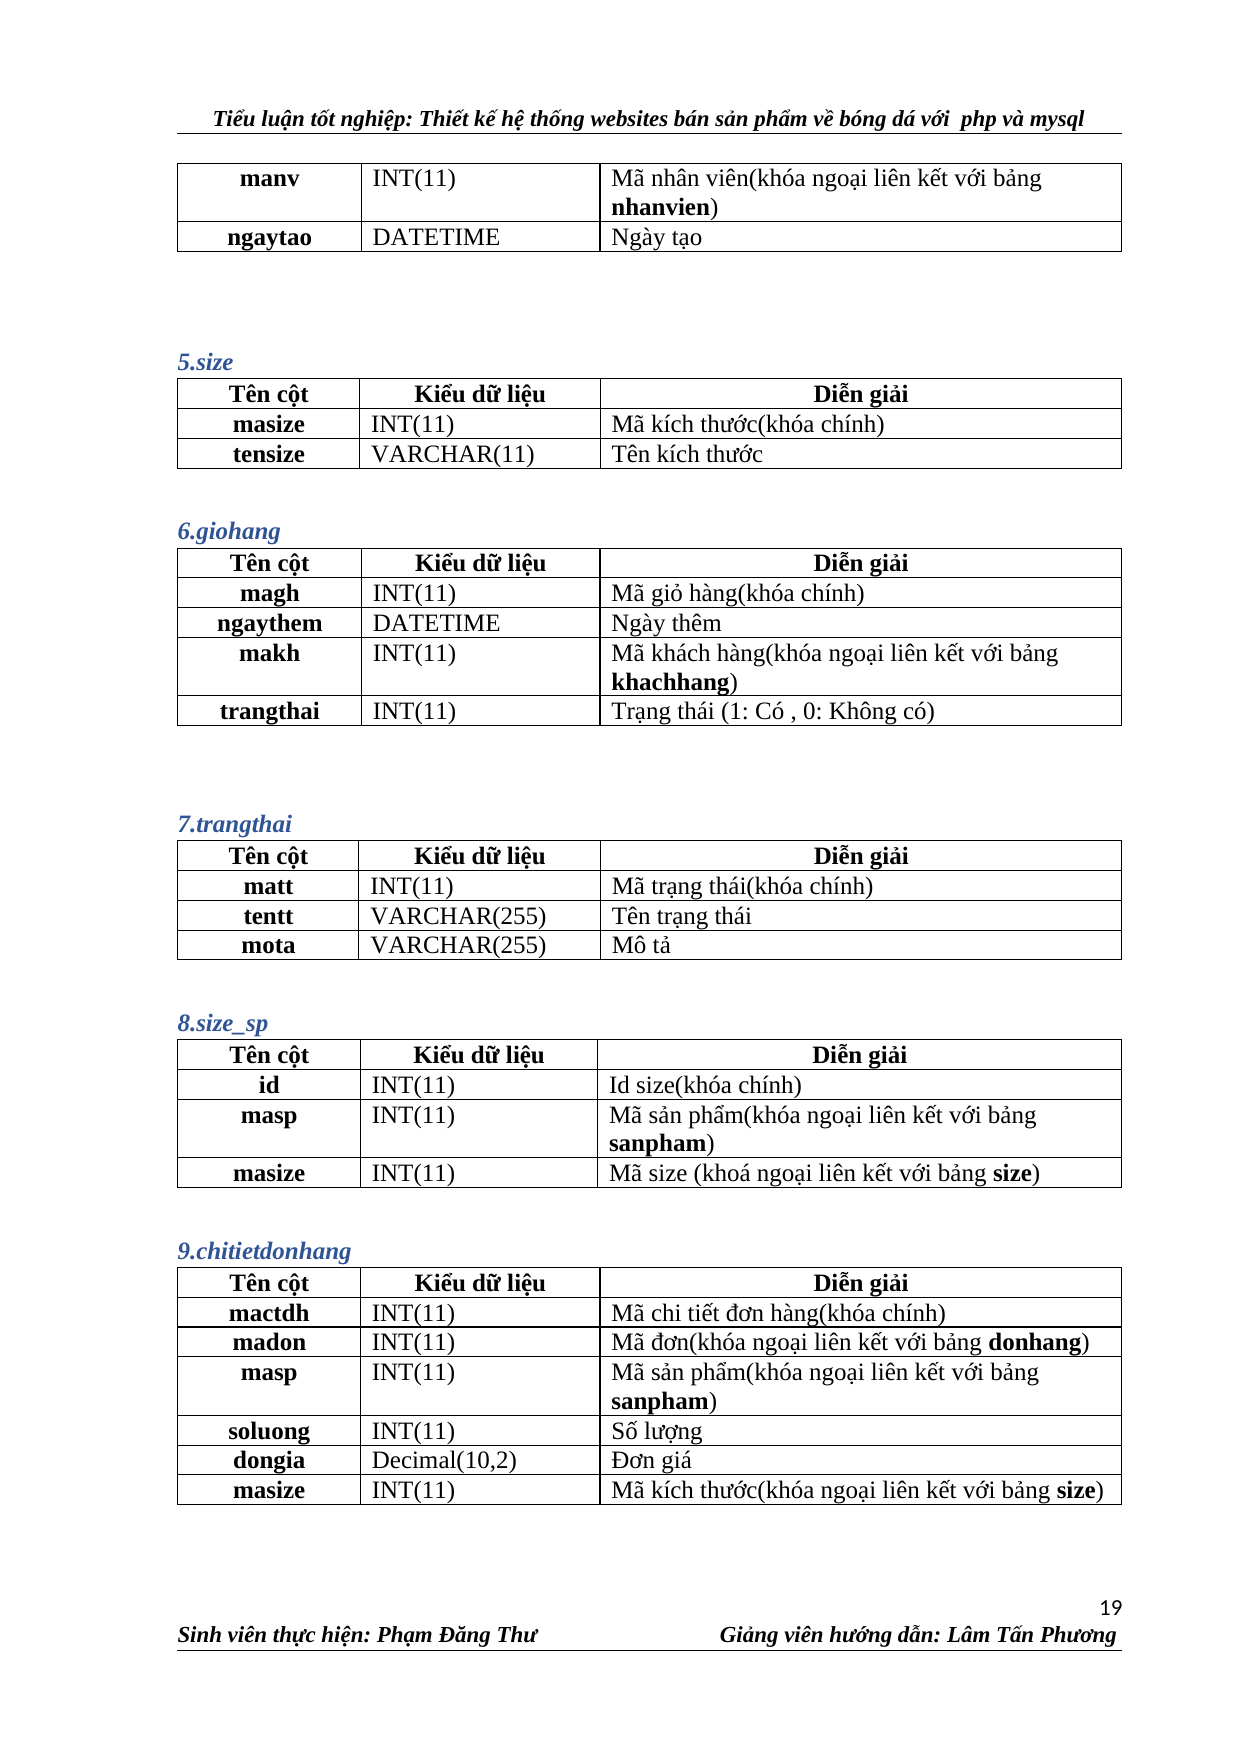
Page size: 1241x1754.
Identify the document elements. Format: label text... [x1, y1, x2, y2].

table_cell magh [178, 578, 361, 607]
table_cell ngaythem [178, 608, 361, 637]
subtitle 9.chitietdonhang [177, 1236, 1122, 1264]
table_cell soluong [178, 1416, 360, 1444]
subtitle 5.size [177, 347, 1122, 376]
table_header Diễn giải [601, 549, 1121, 577]
table_cell Mã nhân viên(khóa ngoại liên kết với bảng nhanvien) [601, 164, 1121, 221]
table_cell Đơn giá [601, 1446, 1121, 1474]
table_cell Số lượng [601, 1416, 1121, 1444]
table_header Tên cột [178, 1268, 360, 1297]
table_header Tên cột [178, 379, 359, 408]
table_cell id [178, 1070, 360, 1099]
table_cell dongia [178, 1446, 360, 1474]
table_cell Mã trạng thái(khóa chính) [601, 871, 1121, 900]
table_cell makh [178, 638, 361, 695]
table_cell INT(11) [362, 578, 599, 607]
table_header Kiểu dữ liệu [361, 1040, 597, 1069]
table_cell mactdh [178, 1298, 360, 1326]
table_cell Id size(khóa chính) [598, 1070, 1121, 1099]
table_cell INT(11) [361, 1158, 597, 1187]
table_cell INT(11) [360, 409, 600, 438]
table_cell Trạng thái (1: Có , 0: Không có) [601, 696, 1121, 725]
table_cell INT(11) [362, 638, 599, 695]
table_header Diễn giải [601, 379, 1121, 408]
table_cell matt [178, 871, 358, 900]
table_cell Ngày thêm [601, 608, 1121, 637]
table_cell Mã đơn(khóa ngoại liên kết với bảng donhang) [601, 1328, 1121, 1356]
table_header Kiểu dữ liệu [362, 549, 599, 577]
table_header Diễn giải [601, 841, 1121, 870]
table_cell Mã giỏ hàng(khóa chính) [601, 578, 1121, 607]
table_cell VARCHAR(255) [359, 931, 600, 959]
table_cell madon [178, 1328, 360, 1356]
table_header Tên cột [178, 549, 361, 577]
table_header Diễn giải [601, 1268, 1121, 1297]
table_cell tensize [178, 439, 359, 468]
table_cell manv [178, 164, 361, 221]
table_cell Tên trạng thái [601, 901, 1121, 929]
table_cell INT(11) [361, 1298, 599, 1326]
table_cell Tên kích thước [601, 439, 1121, 468]
table_header Tên cột [178, 841, 358, 870]
subtitle 8.size_sp [177, 1008, 1122, 1037]
table_cell INT(11) [361, 1070, 597, 1099]
table_cell VARCHAR(11) [360, 439, 600, 468]
table_cell masp [178, 1100, 360, 1157]
table_cell INT(11) [362, 164, 599, 221]
table_cell mota [178, 931, 358, 959]
table_cell DATETIME [362, 608, 599, 637]
table_cell ngaytao [178, 222, 361, 251]
table_cell Mã sản phẩm(khóa ngoại liên kết với bảng sanpham) [598, 1100, 1121, 1157]
table_cell Ngày tạo [601, 222, 1121, 251]
table_cell Mã khách hàng(khóa ngoại liên kết với bảng khachhang) [601, 638, 1121, 695]
table_header Tên cột [178, 1040, 360, 1069]
table_header Diễn giải [598, 1040, 1121, 1069]
table_header Kiểu dữ liệu [360, 379, 600, 408]
table_cell INT(11) [359, 871, 600, 900]
table_cell Mô tả [601, 931, 1121, 959]
table_header Kiểu dữ liệu [359, 841, 600, 870]
table_cell VARCHAR(255) [359, 901, 600, 929]
table_cell INT(11) [362, 696, 599, 725]
table_header Kiểu dữ liệu [361, 1268, 599, 1297]
table_cell Mã size (khoá ngoại liên kết với bảng size) [598, 1158, 1121, 1187]
table_cell Mã chi tiết đơn hàng(khóa chính) [601, 1298, 1121, 1326]
table_cell INT(11) [361, 1416, 599, 1444]
table_cell masize [178, 1475, 360, 1504]
table_cell trangthai [178, 696, 361, 725]
table_cell Decimal(10,2) [361, 1446, 599, 1474]
subtitle 7.trangthai [177, 809, 1122, 838]
table_cell masize [178, 409, 359, 438]
table_cell INT(11) [361, 1328, 599, 1356]
table_cell INT(11) [361, 1100, 597, 1157]
subtitle 6.giohang [177, 516, 1122, 545]
table_cell INT(11) [361, 1357, 599, 1415]
table_cell masp [178, 1357, 360, 1415]
table_cell tentt [178, 901, 358, 929]
table_cell INT(11) [361, 1475, 599, 1504]
table_cell Mã kích thước(khóa ngoại liên kết với bảng size) [601, 1475, 1121, 1504]
table_cell Mã kích thước(khóa chính) [601, 409, 1121, 438]
table_cell DATETIME [362, 222, 599, 251]
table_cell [601, 1357, 1121, 1415]
table_cell masize [178, 1158, 360, 1187]
